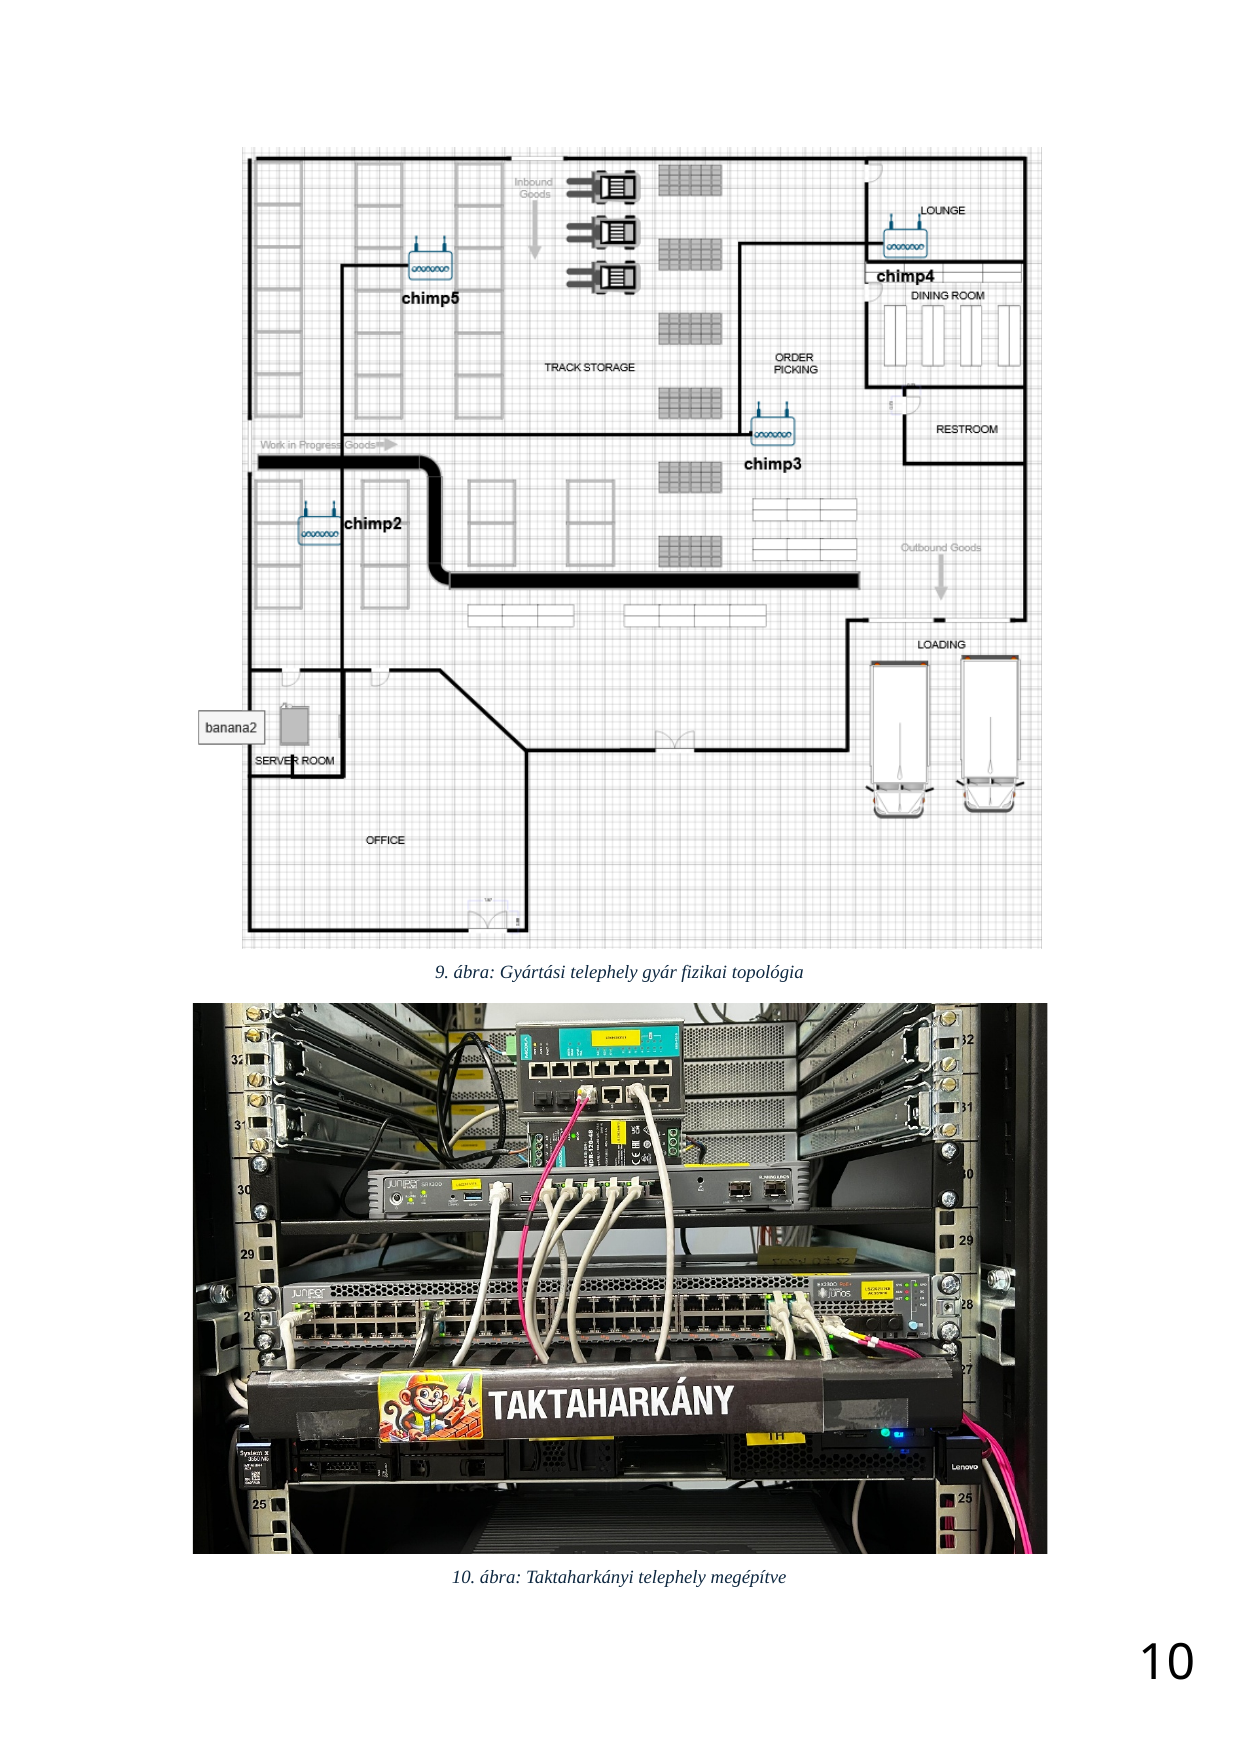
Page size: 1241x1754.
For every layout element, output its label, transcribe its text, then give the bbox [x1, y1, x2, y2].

picture [198, 147, 1043, 949]
picture [192, 1003, 1048, 1554]
